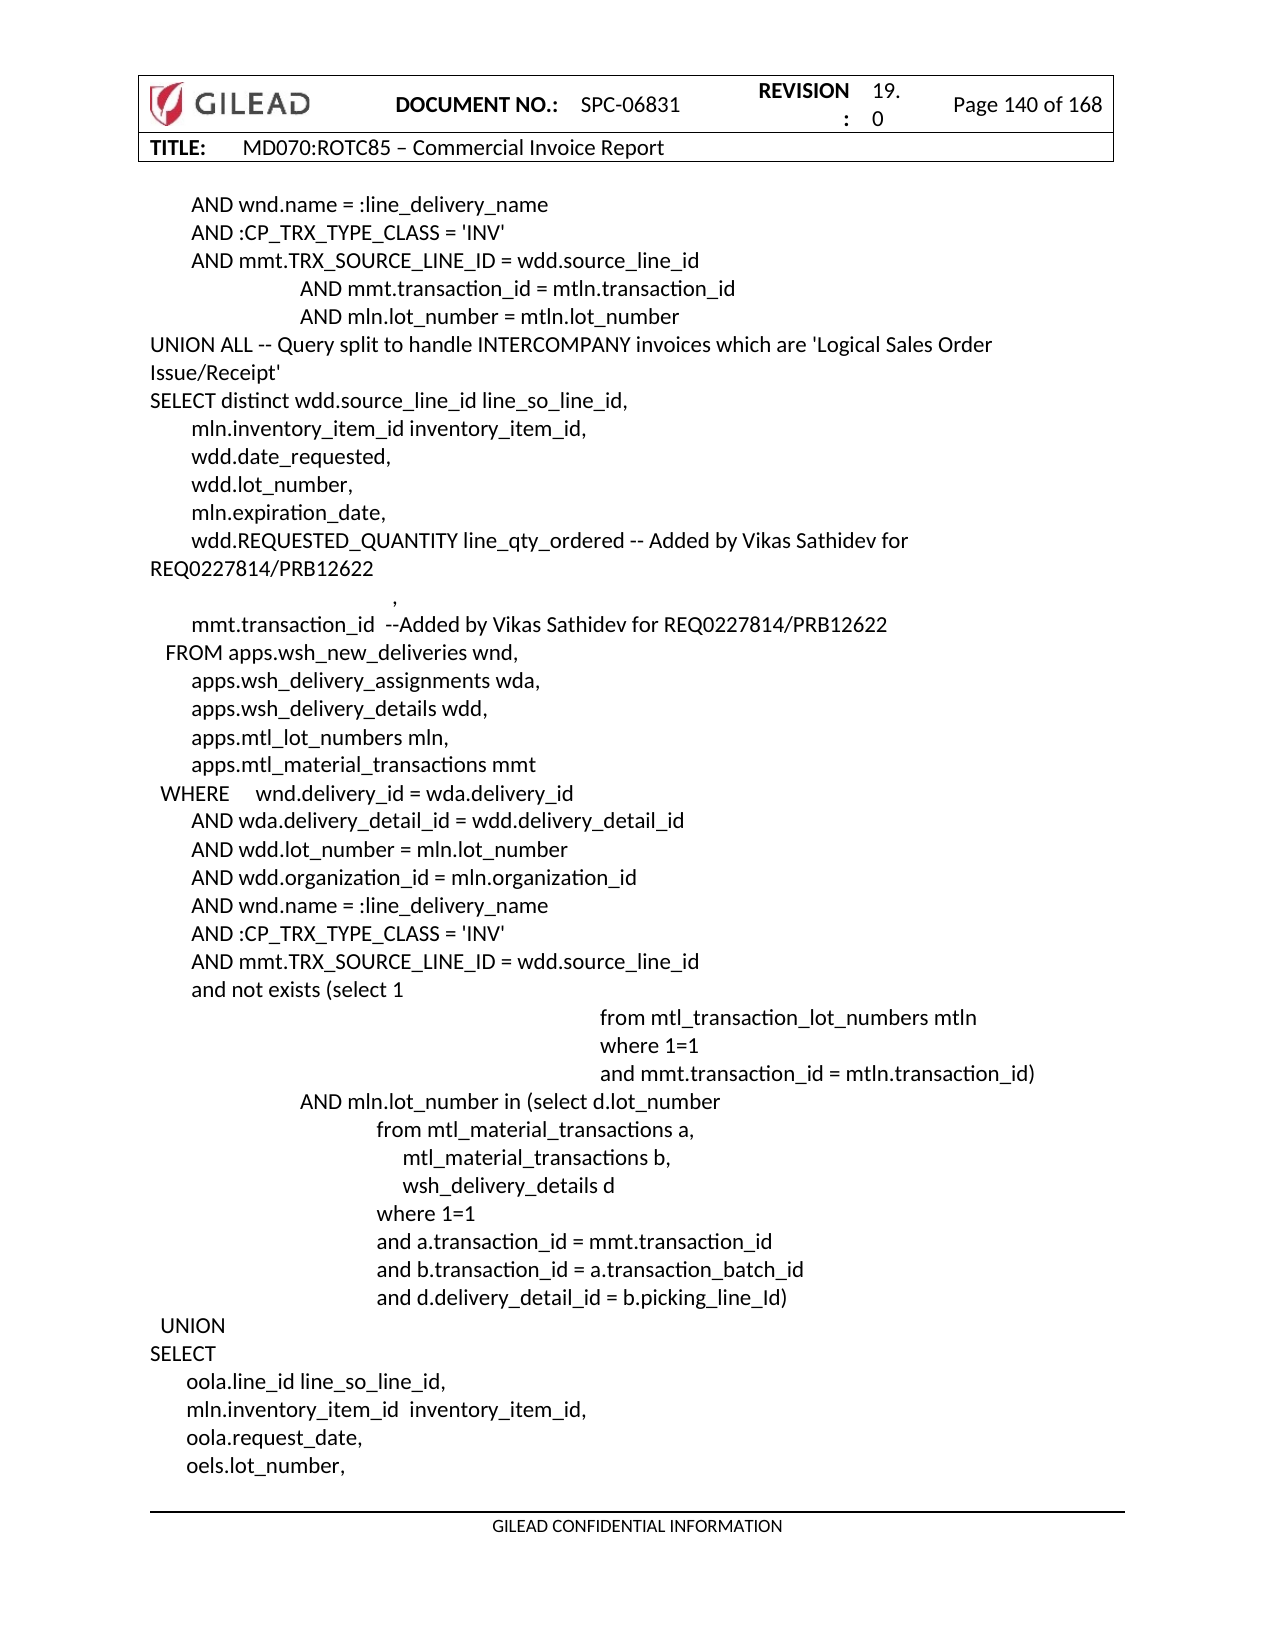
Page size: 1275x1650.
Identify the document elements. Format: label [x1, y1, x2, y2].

picture [150, 82, 310, 126]
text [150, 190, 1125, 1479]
